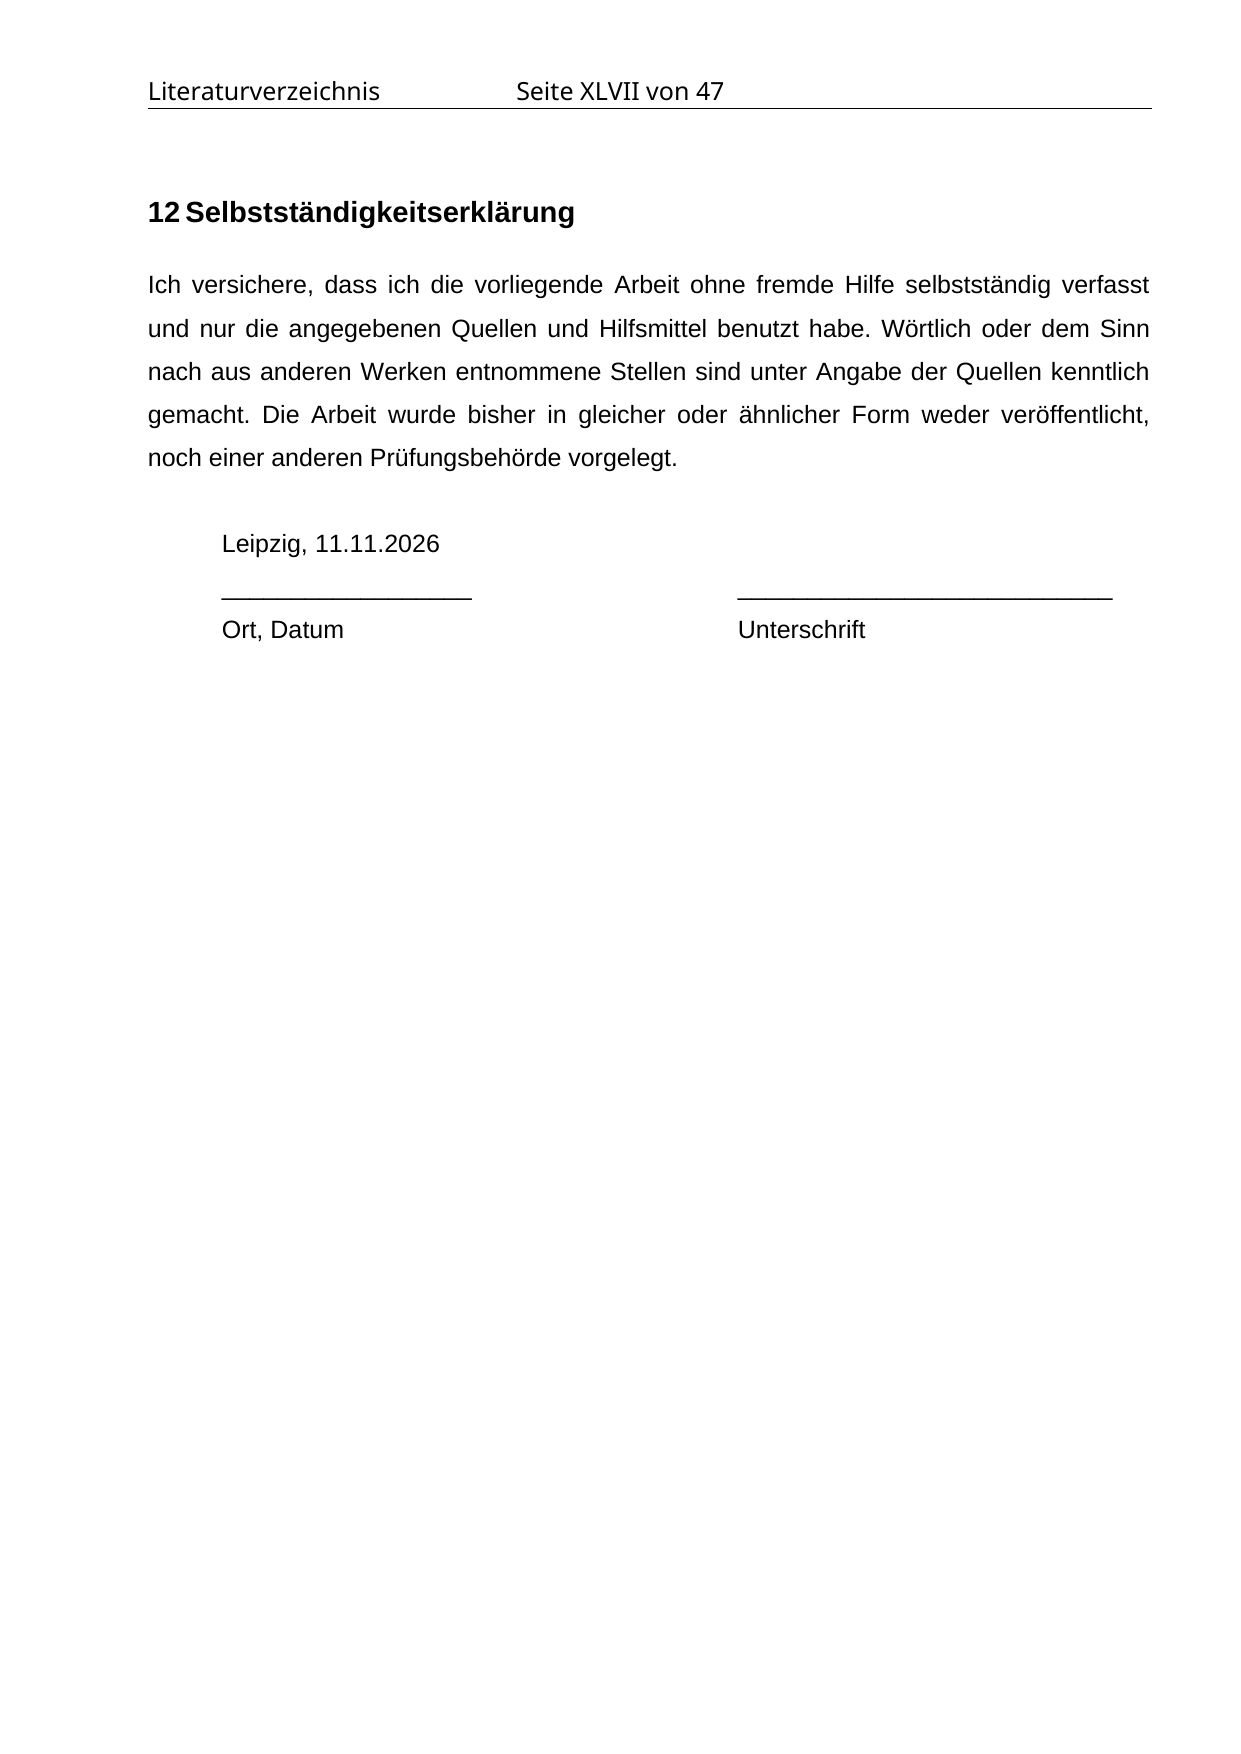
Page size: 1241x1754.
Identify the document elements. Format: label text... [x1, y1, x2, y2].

subtitle Selbstständigkeitserklärung [148, 195, 1152, 229]
text Leipzig, 30.06.2018 [148, 529, 1152, 558]
text Ort, Datum Unterschrift [148, 615, 1152, 644]
text Ich versichere, dass ich die vorliegende Arbeit ohne fremde Hilfe selbstständig verfasst und nur die angegebenen Quellen und Hilfsmittel benutzt habe. Wörtlich oder dem Sinn nach aus anderen Werken entnommene Stellen sind unter Angabe der Quellen kenntlich gemacht. Die Arbeit wurde bisher in gleicher oder ähnlicher Form weder veröffentlicht, noch einer anderen Prüfungsbehörde vorgelegt. [148, 270, 1152, 472]
text __________________ ___________________________ [148, 572, 1152, 601]
